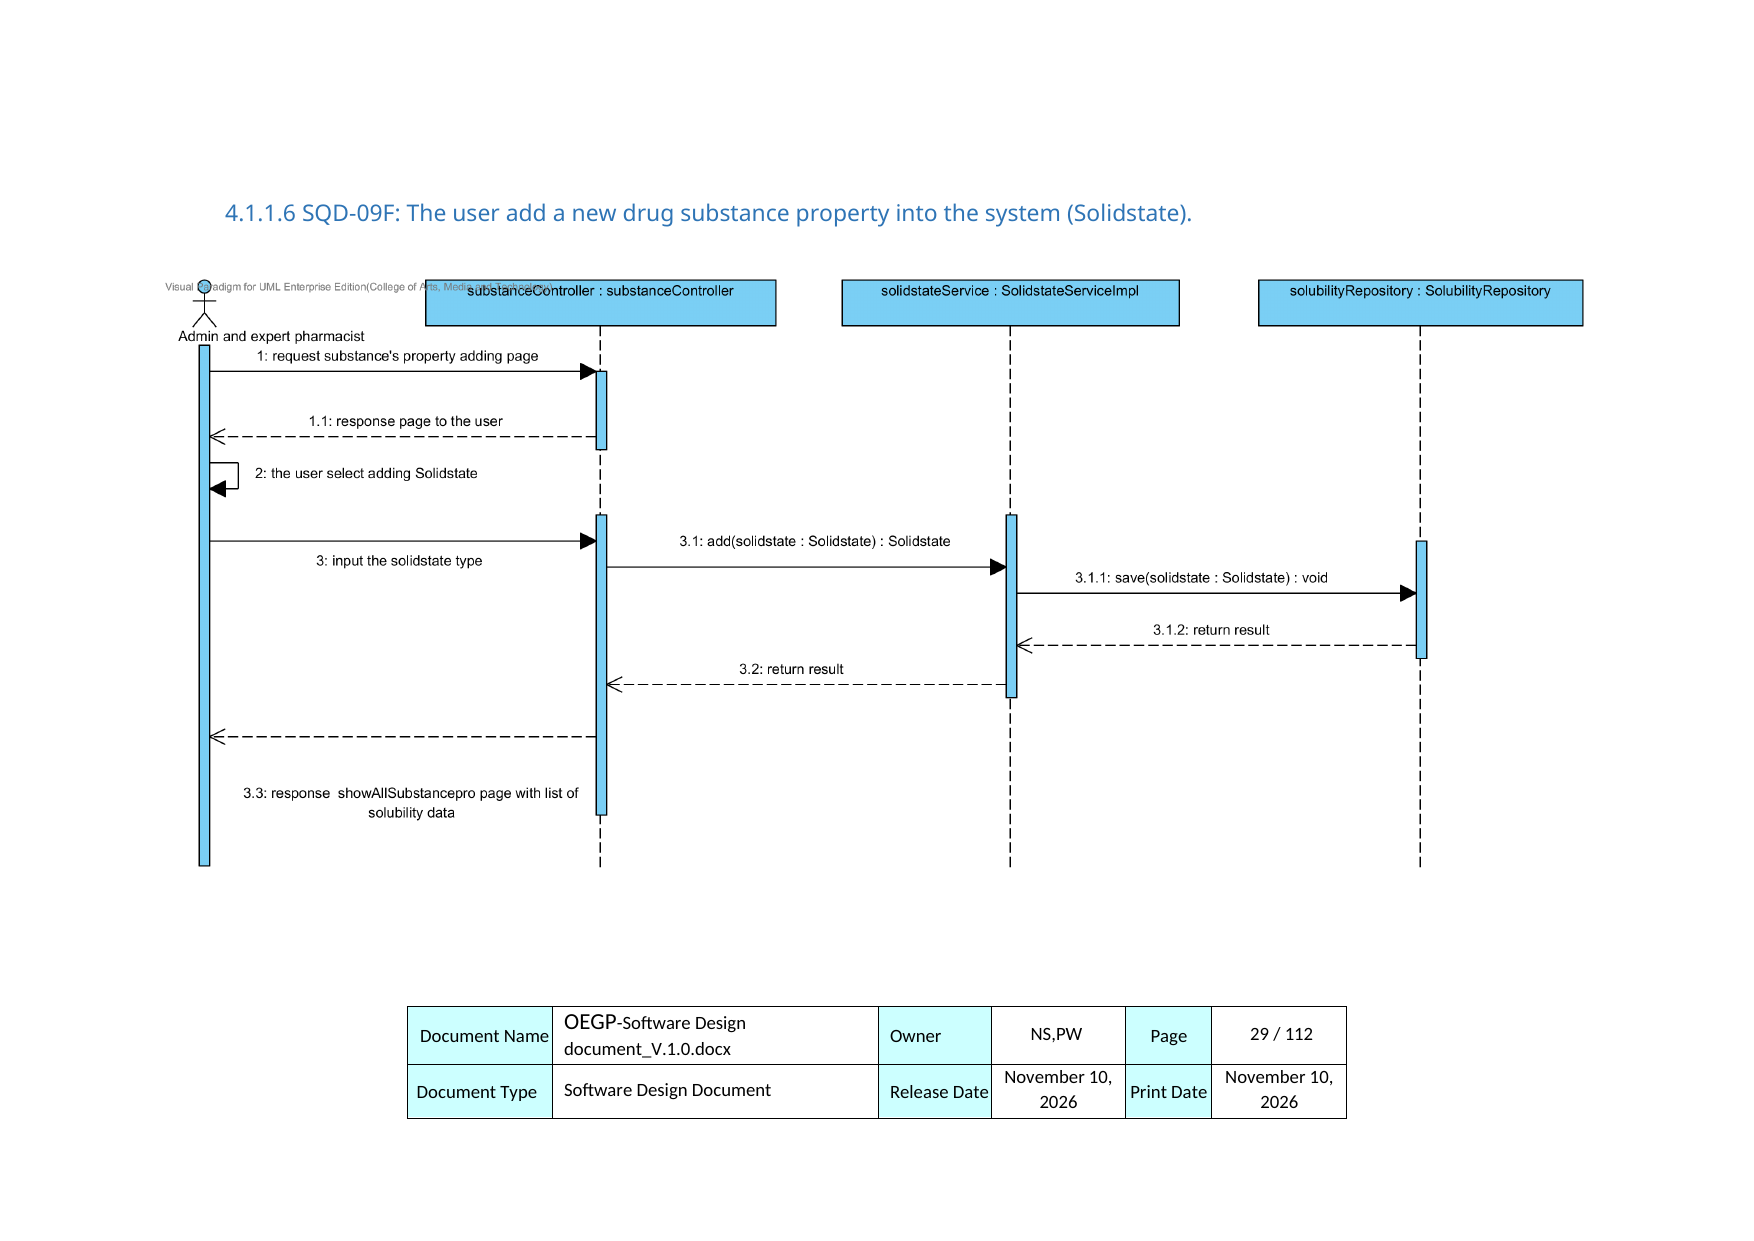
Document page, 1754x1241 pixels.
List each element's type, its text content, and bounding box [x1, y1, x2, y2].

subtitle 4.1.1.6 SQD-09F: The user add a new drug substance property into the system (Solidstate). [150, 197, 1604, 228]
picture [165, 277, 1589, 872]
